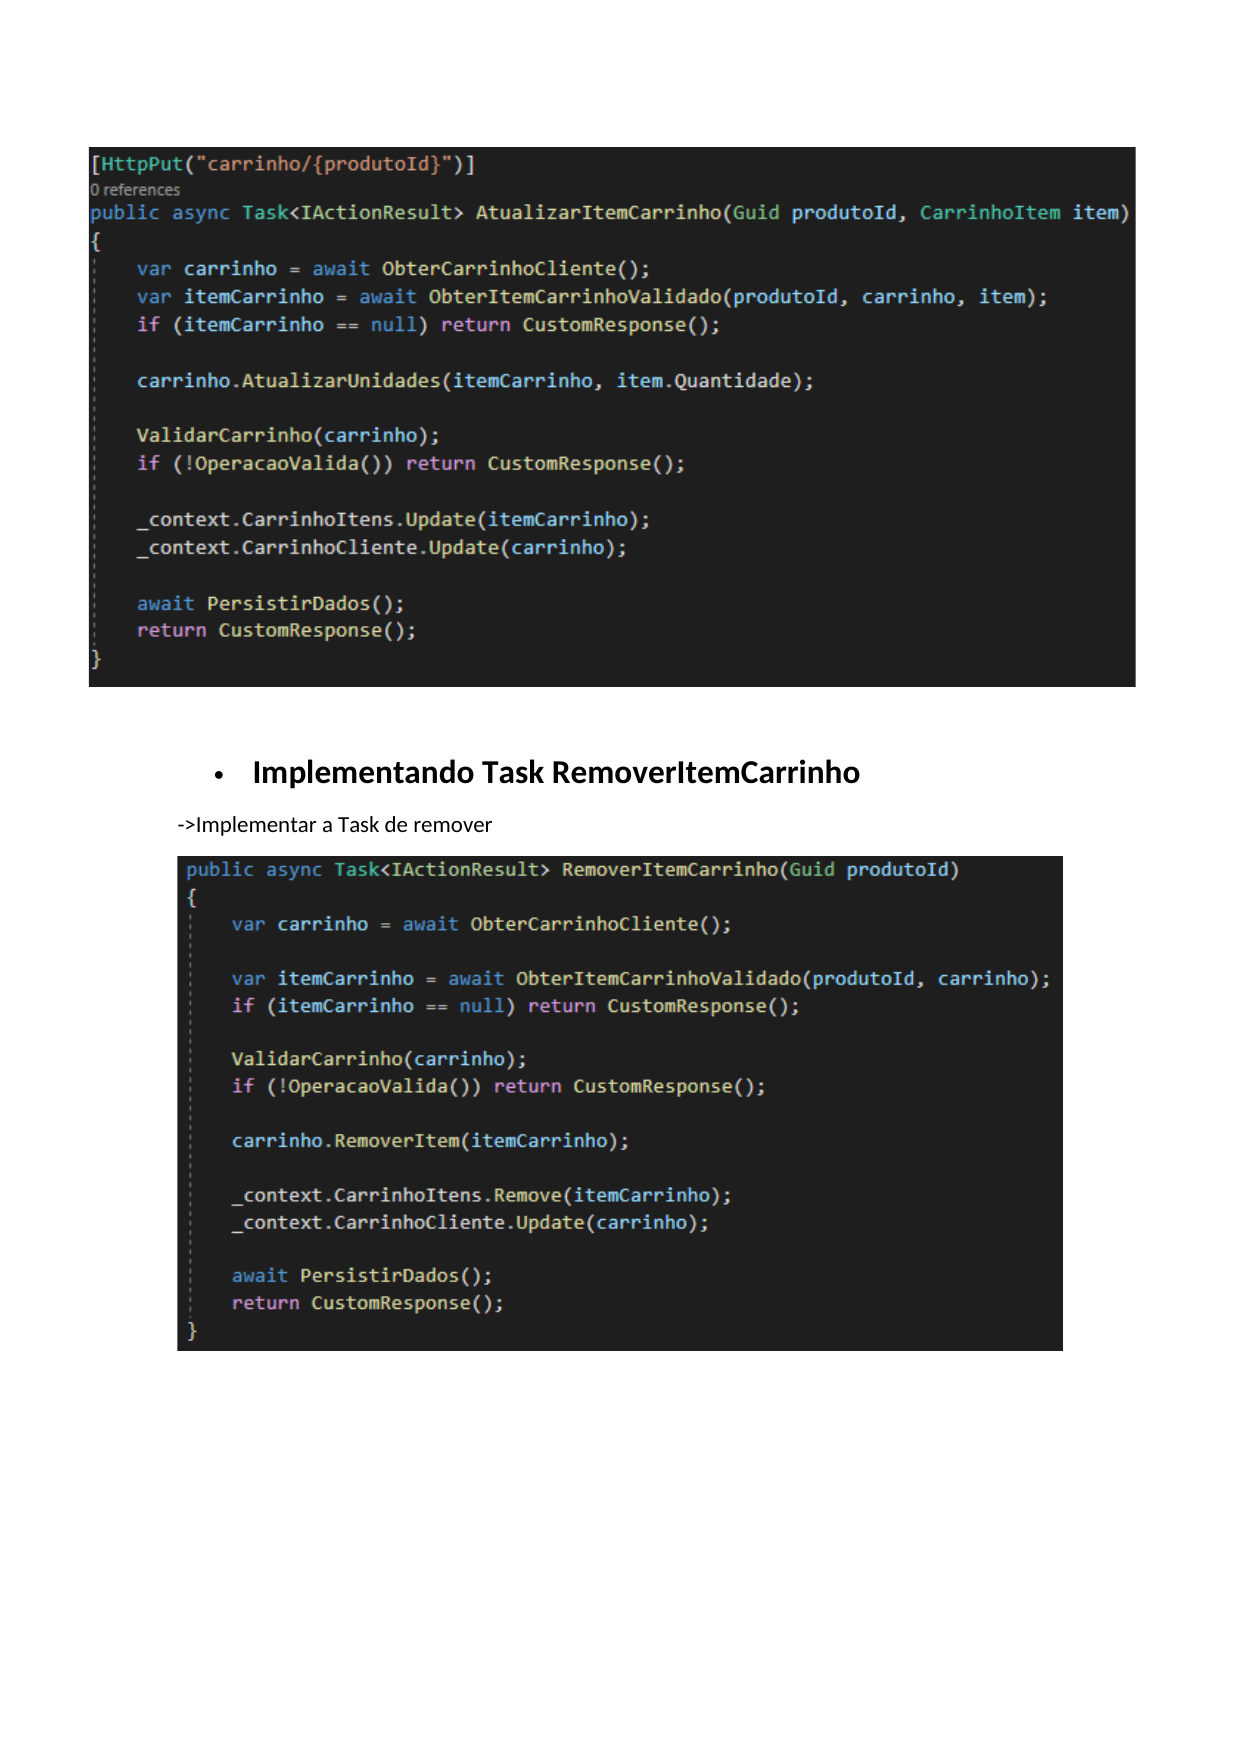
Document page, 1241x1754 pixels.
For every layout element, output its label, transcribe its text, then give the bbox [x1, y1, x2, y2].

picture [177, 856, 1063, 1351]
list Implementando Task RemoverItemCarrinho [215, 751, 1063, 791]
picture [88, 147, 1136, 687]
text ->Implementar a Task de remover [177, 810, 1063, 838]
